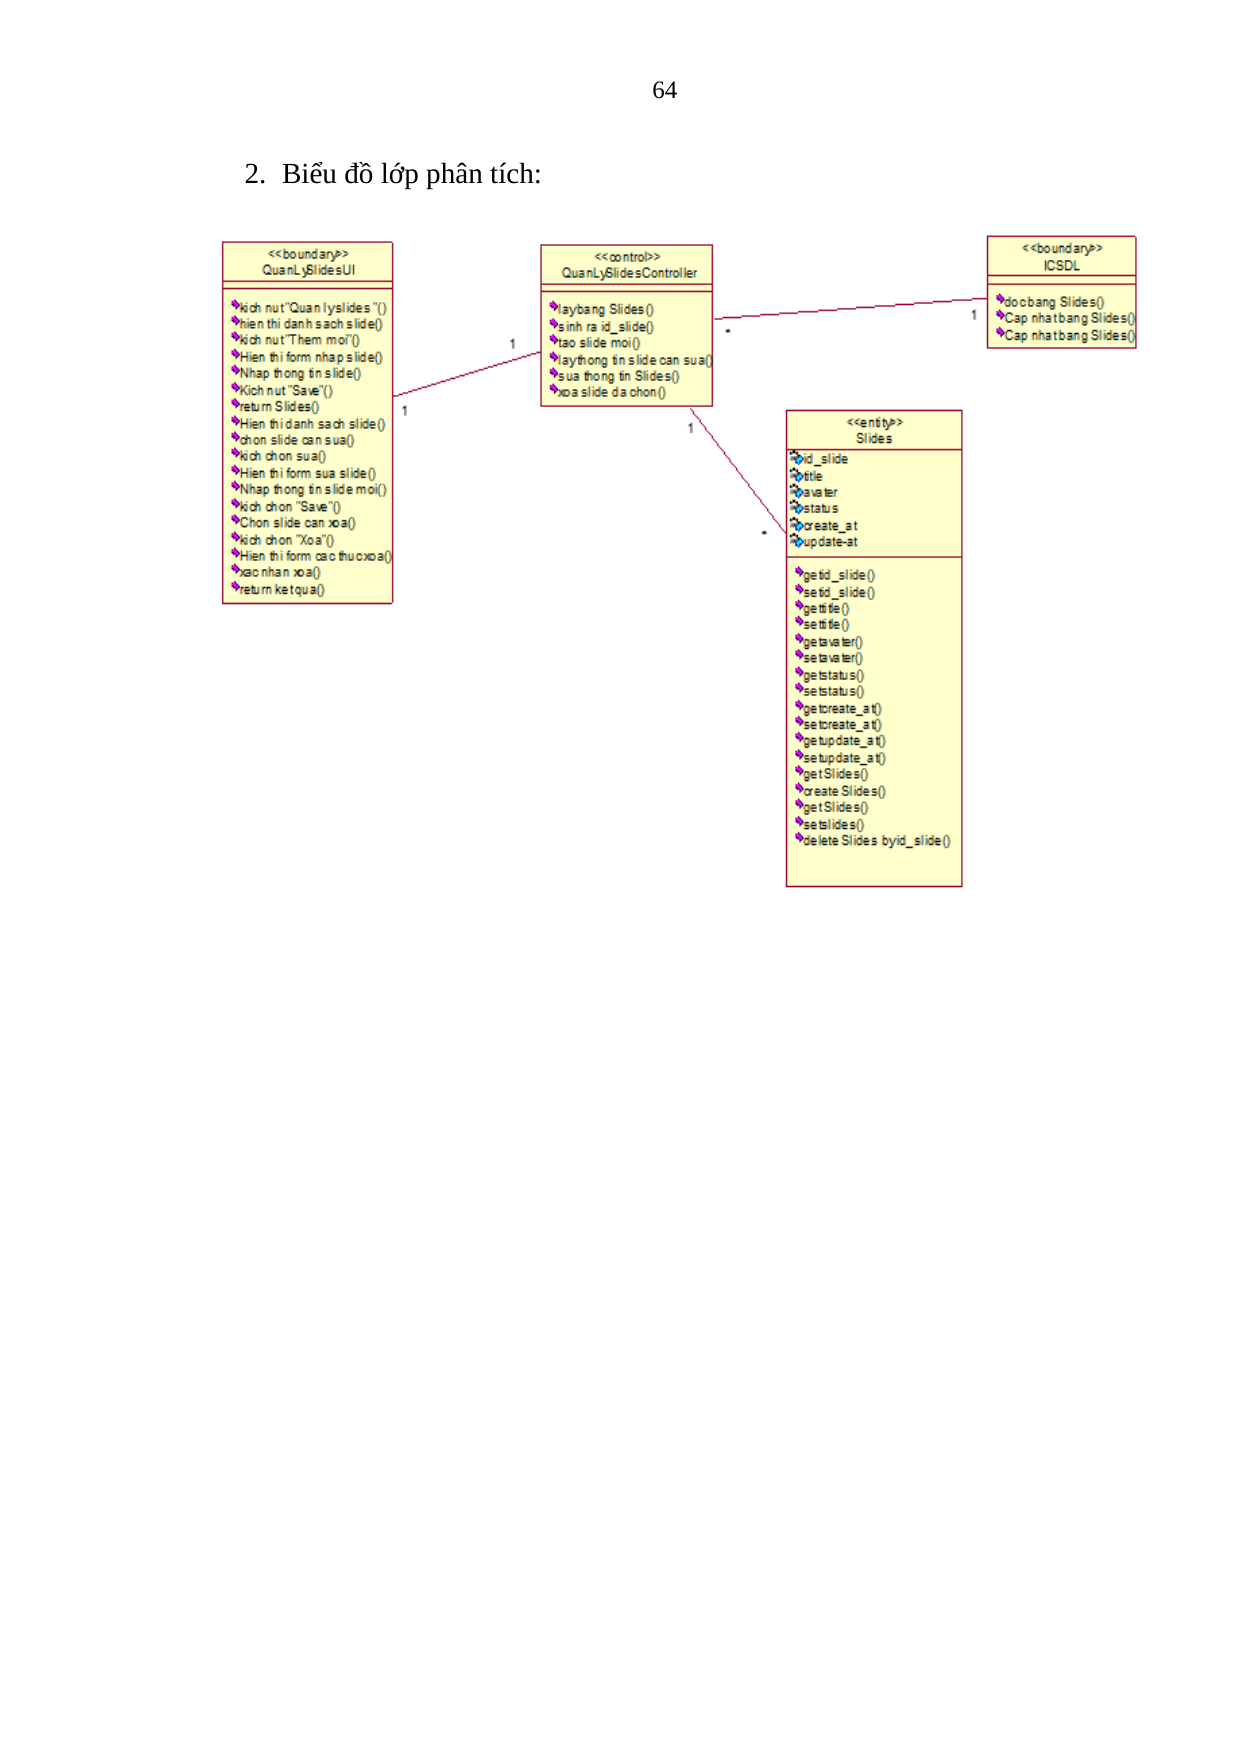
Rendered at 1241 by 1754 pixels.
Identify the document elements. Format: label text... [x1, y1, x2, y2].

list Biểu đồ lớp phân tích: [244, 156, 1122, 189]
picture [206, 214, 1157, 902]
